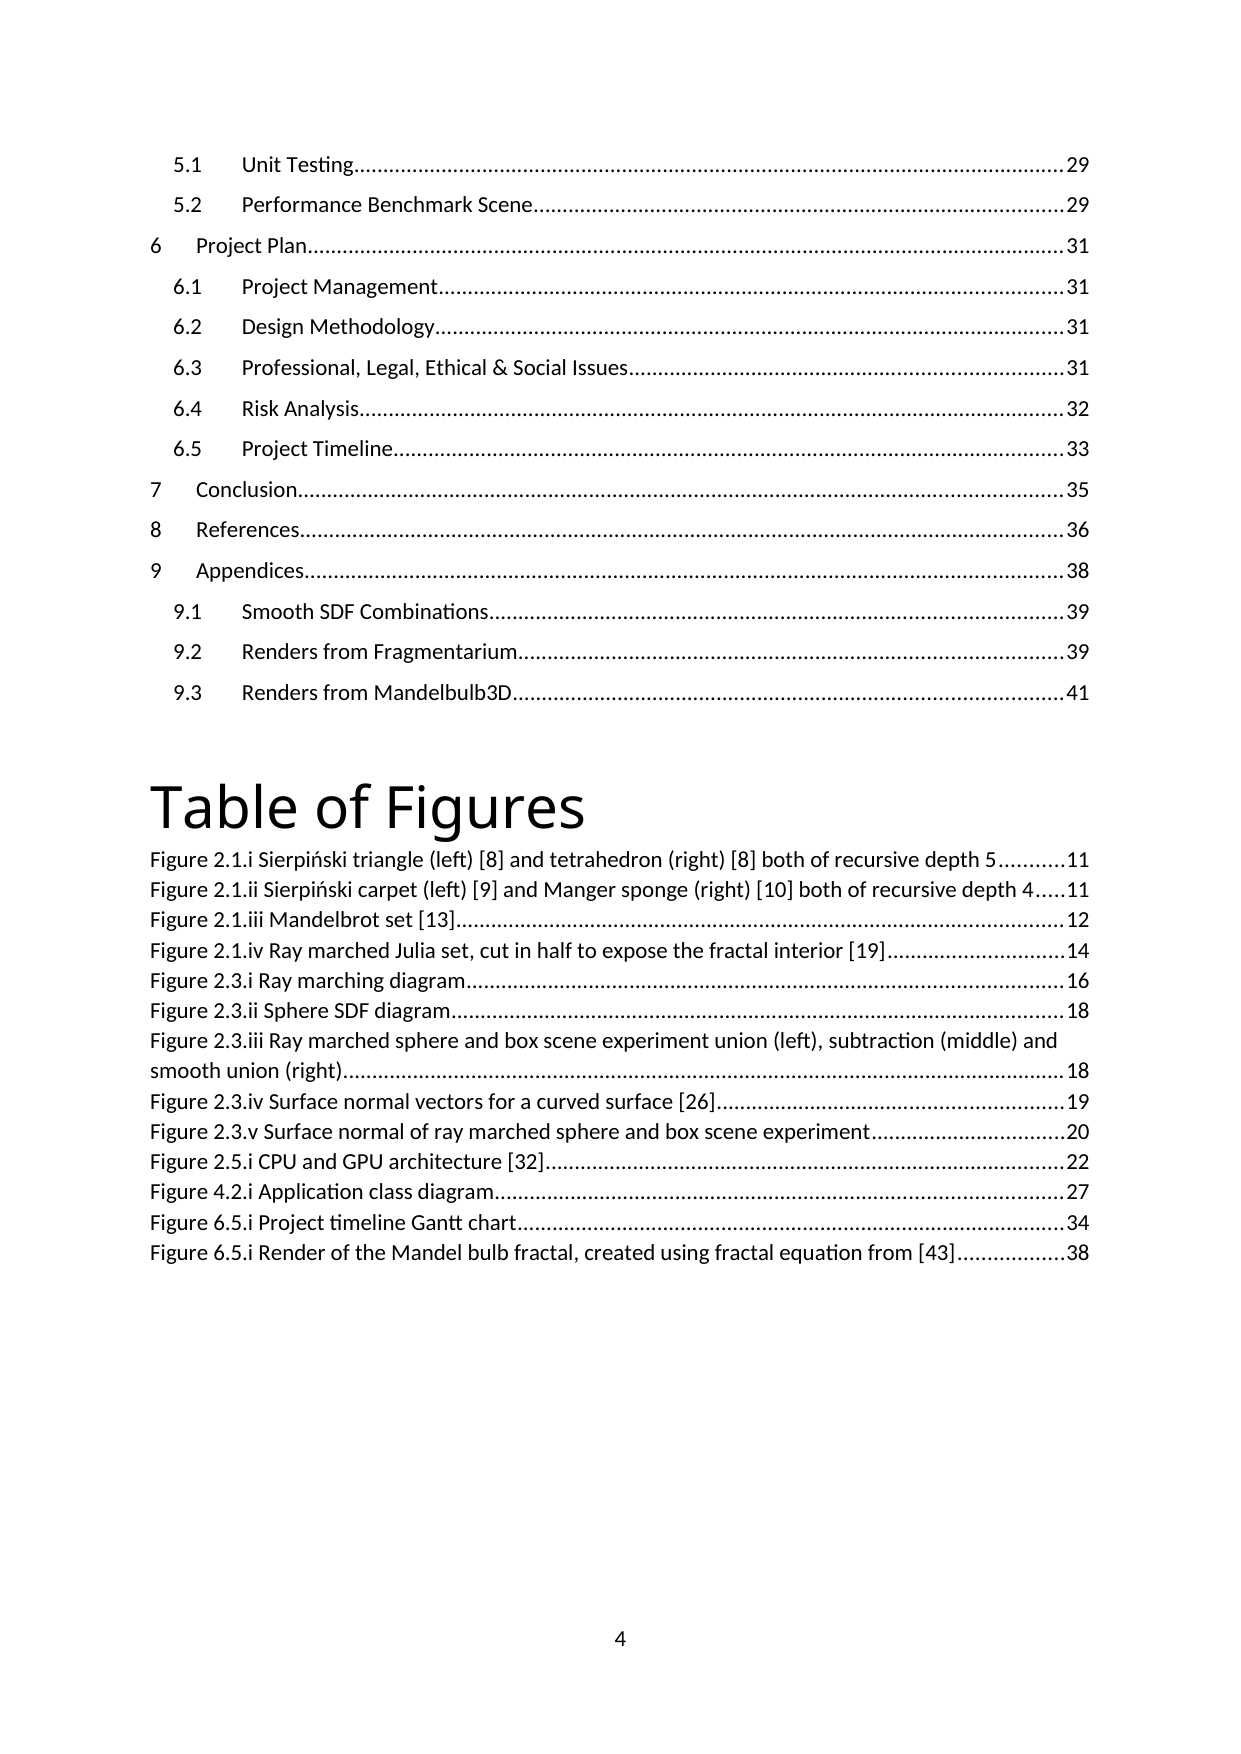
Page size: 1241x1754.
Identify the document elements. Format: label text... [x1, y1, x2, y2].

text 6.5 Project Timeline 33 [173, 434, 1090, 462]
text 6.2 Design Methodology 31 [173, 312, 1090, 341]
text Figure 2.3.i Ray marching diagram 16 [150, 966, 1090, 994]
text 8 References 36 [150, 516, 1090, 544]
text Figure 2.1.ii Sierpiński carpet (left) [9] and Manger sponge (right) [10] both of recursive depth 4 11 [150, 875, 1090, 903]
text 6.1 Project Management 31 [173, 272, 1090, 300]
text Figure 6.5.i Render of the Mandel bulb fractal, created using fractal equation from [43] 38 [150, 1238, 1090, 1266]
text 9.1 Smooth SDF Combinations 39 [173, 597, 1090, 625]
text Figure 2.3.iii Ray marched sphere and box scene experiment union (left), subtraction (middle) and smooth union (right) 18 [150, 1026, 1090, 1084]
text 5.2 Performance Benchmark Scene 29 [173, 191, 1090, 219]
text 9 Appendices 38 [150, 556, 1090, 584]
text 5.1 Unit Testing 29 [173, 150, 1090, 178]
text Figure 2.1.iv Ray marched Julia set, cut in half to expose the fractal interior [19] 14 [150, 936, 1090, 964]
text 9.3 Renders from Mandelbulb3D 41 [173, 678, 1090, 706]
text 6.4 Risk Analysis 32 [173, 394, 1090, 422]
text Figure 2.5.i CPU and GPU architecture [32] 22 [150, 1147, 1090, 1175]
title Table of Figures [150, 766, 1090, 845]
text 9.2 Renders from Fragmentarium 39 [173, 637, 1090, 666]
text Figure 2.3.v Surface normal of ray marched sphere and box scene experiment 20 [150, 1117, 1090, 1145]
text 7 Conclusion 35 [150, 475, 1090, 503]
text Figure 2.3.ii Sphere SDF diagram 18 [150, 996, 1090, 1024]
text 6.3 Professional, Legal, Ethical & Social Issues 31 [173, 353, 1090, 381]
text Figure 2.1.i Sierpiński triangle (left) [8] and tetrahedron (right) [8] both of recursive depth 5 11 [150, 845, 1090, 873]
text Figure 2.1.iii Mandelbrot set [13] 12 [150, 906, 1090, 933]
text Figure 2.3.iv Surface normal vectors for a curved surface [26] 19 [150, 1087, 1090, 1115]
text 6 Project Plan 31 [150, 231, 1090, 259]
text Figure 4.2.i Application class diagram 27 [150, 1177, 1090, 1205]
text Figure 6.5.i Project timeline Gantt chart 34 [150, 1208, 1090, 1236]
